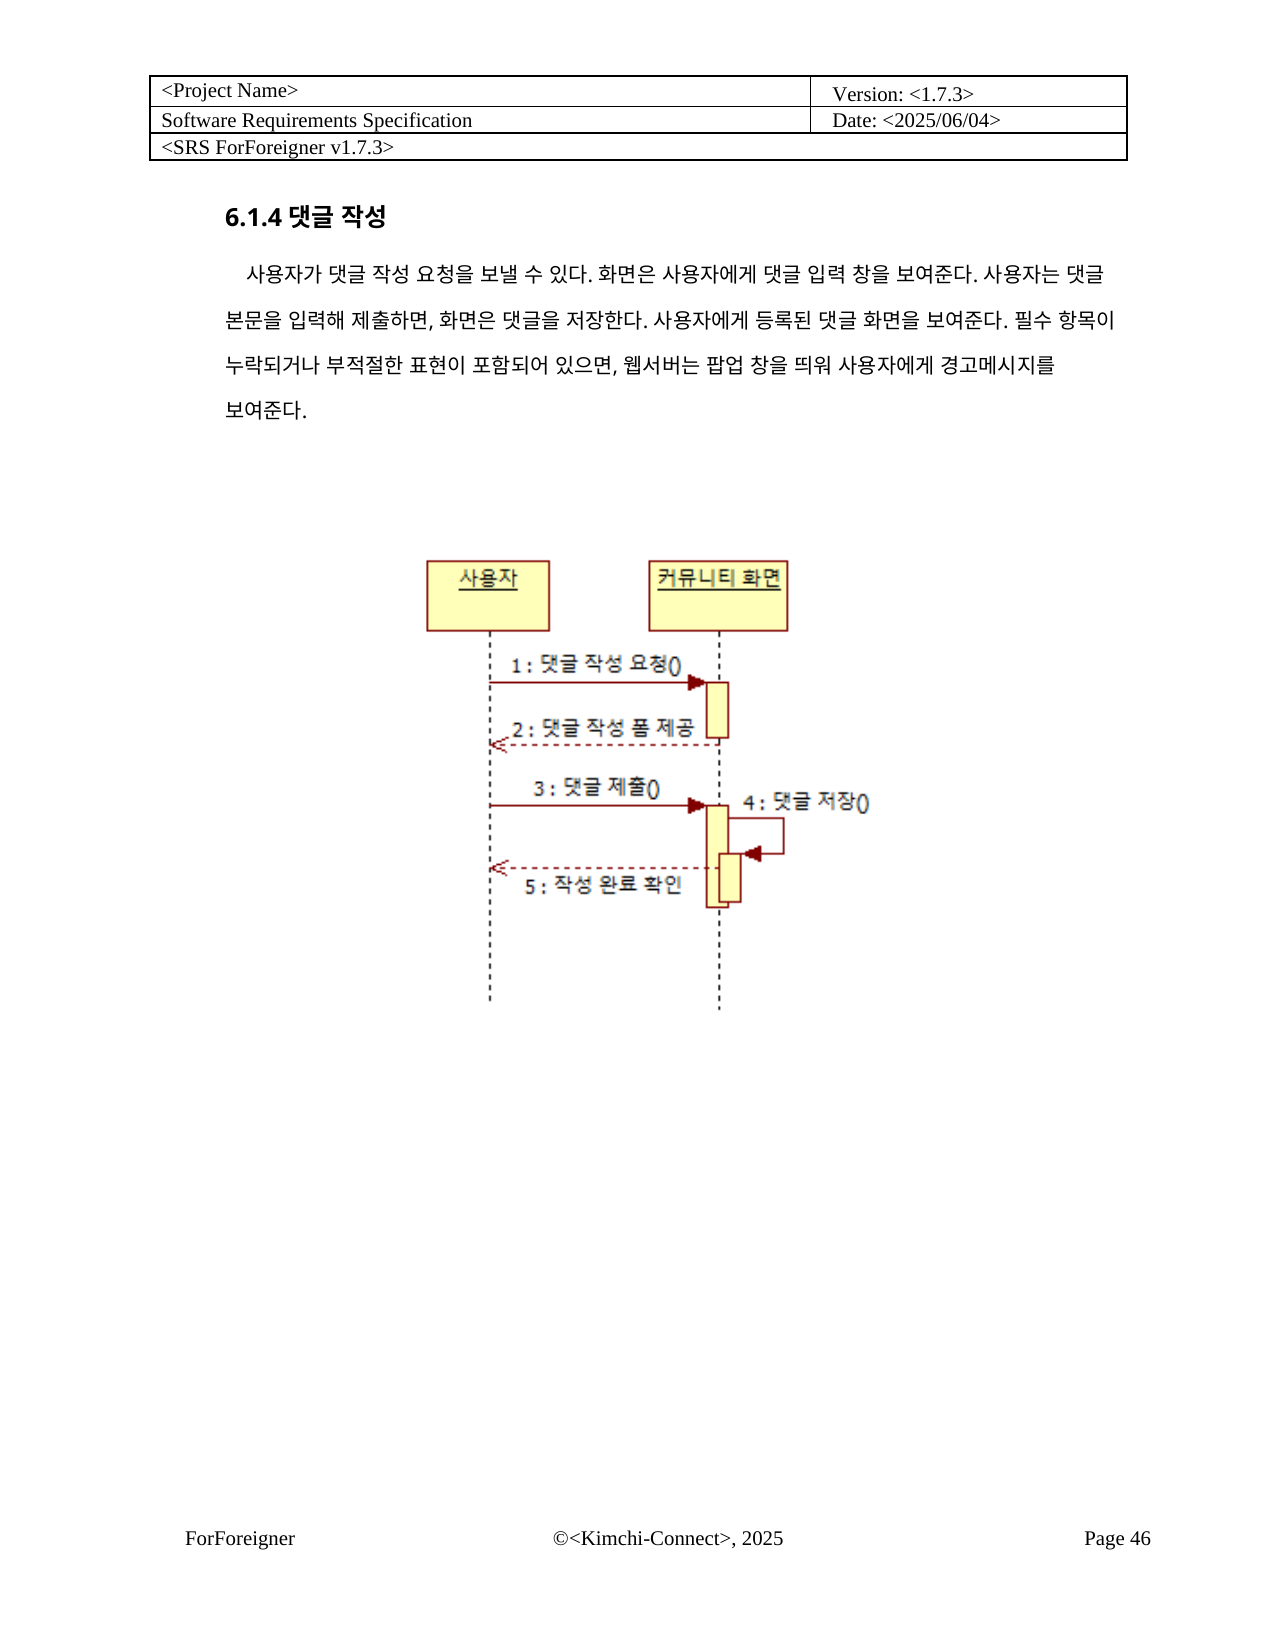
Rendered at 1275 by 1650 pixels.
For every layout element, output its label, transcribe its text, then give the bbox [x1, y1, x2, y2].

text 사용자가 댓글 작성 요청을 보낼 수 있다. 화면은 사용자에게 댓글 입력 창을 보여준다. 사용자는 댓글 본문을 입력해 제출하면, 화면은 댓글을 저장한다. 사용자에게 등록된 댓글 화면을 보여준다. 필수 항목이 누락되거나 부적절한 표현이 포함되어 있으면, 웹서버는 팝업 창을 띄워 사용자에게 경고메시지를 보여준다. [225, 258, 1125, 425]
picture [391, 525, 905, 1046]
subtitle 6.1.4 댓글 작성 [150, 198, 1125, 234]
